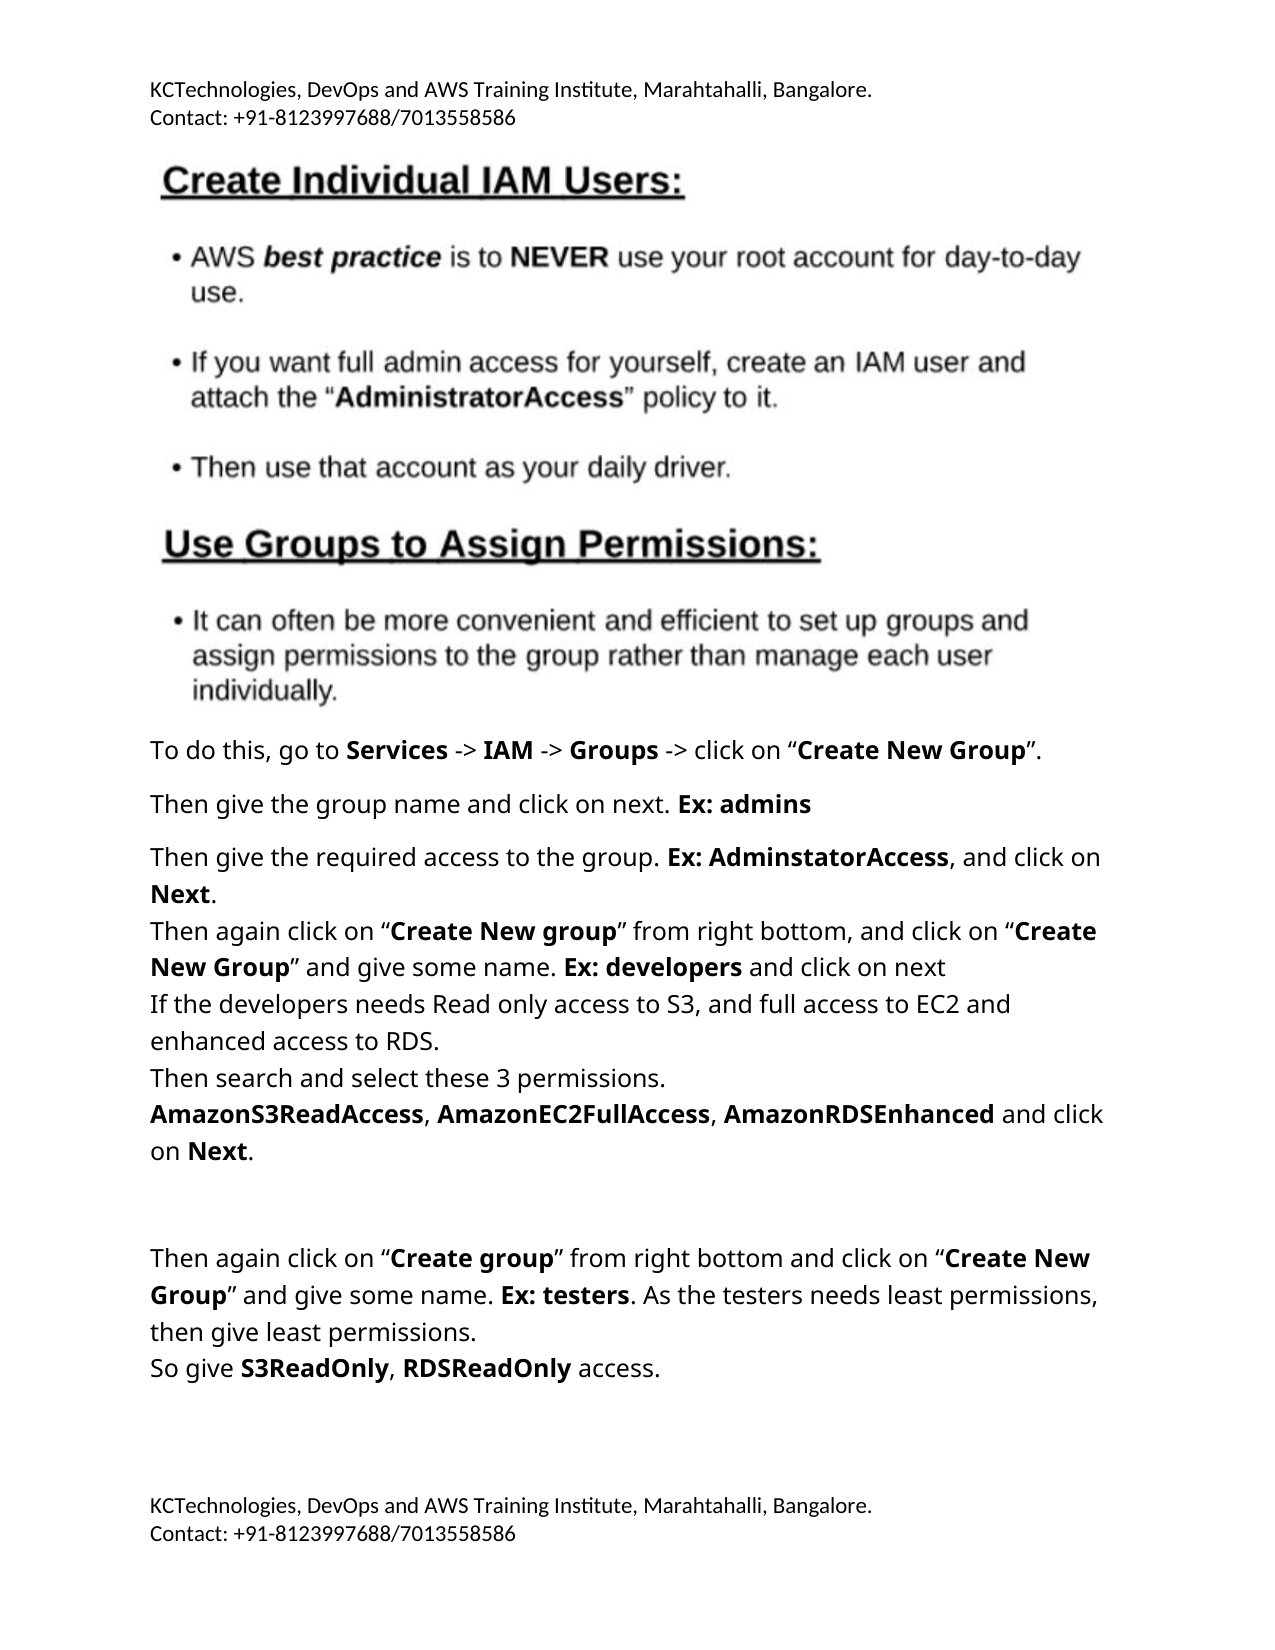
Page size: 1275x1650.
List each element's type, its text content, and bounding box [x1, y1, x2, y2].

text Then give the required access to the group. Ex: AdminstatorAccess, and click on Next. Then again click on “Create New group” from right bottom, and click on “Create New Group” and give some name. Ex: developers and click on next If the developers needs Read only access to S3, and full access to EC2 and enhanced access to RDS. Then search and select these 3 permissions. AmazonS3ReadAccess, AmazonEC2FullAccess, AmazonRDSEnhanced and click on Next. [150, 840, 1125, 1168]
text Then again click on “Create group” from right bottom and click on “Create New Group” and give some name. Ex: testers. As the testers needs least permissions, then give least permissions. So give S3ReadOnly, RDSReadOnly access. [150, 1241, 1125, 1489]
text To do this, go to Services -> IAM -> Groups -> click on “Create New Group”. [150, 731, 1125, 767]
picture [150, 159, 1125, 731]
text Then give the group name and click on next. Ex: admins [150, 786, 1125, 820]
